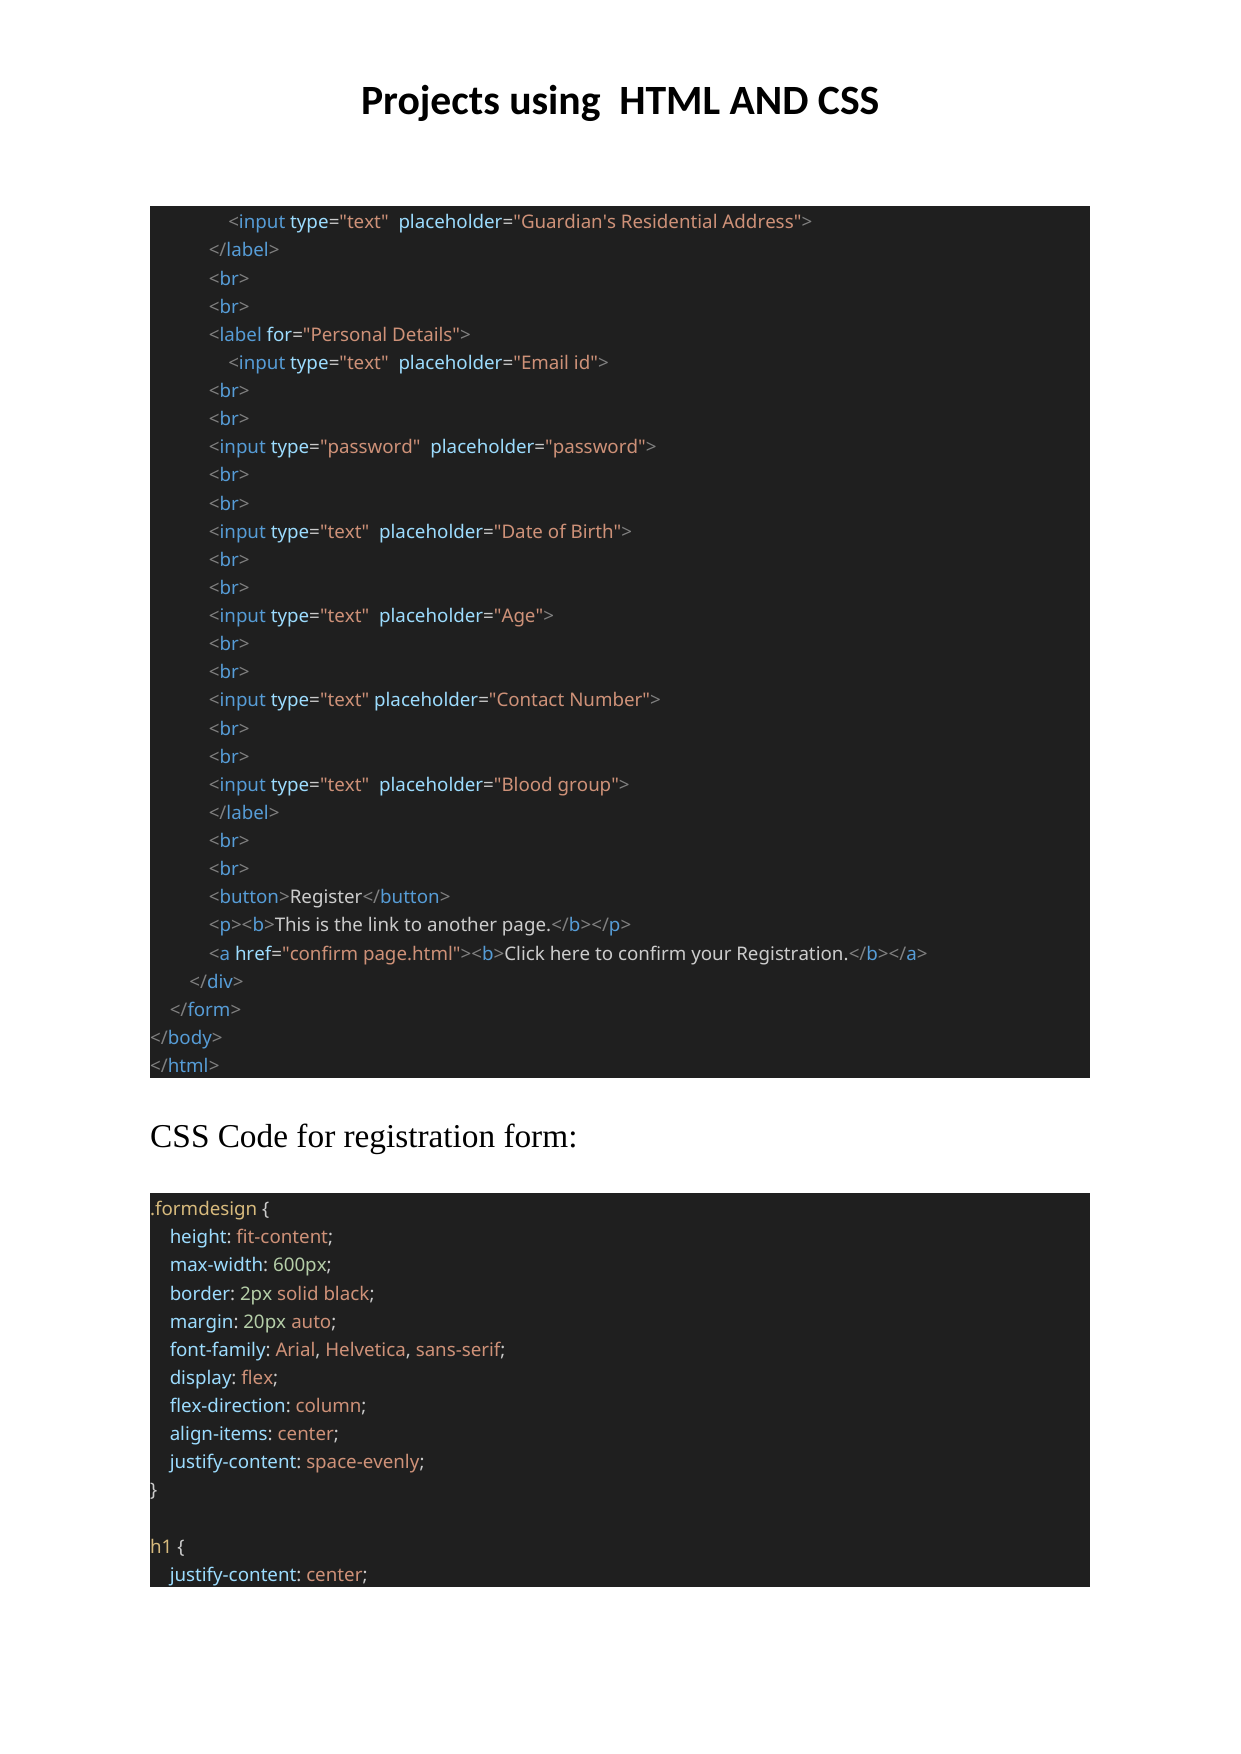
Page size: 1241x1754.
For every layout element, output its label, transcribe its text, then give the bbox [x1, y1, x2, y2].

text </html> [150, 1050, 1090, 1078]
text max-width: 600px; [150, 1249, 1090, 1277]
text <br> [150, 825, 1090, 853]
text CSS Code for registration form: [150, 1116, 1090, 1154]
text flex-direction: column; [150, 1390, 1090, 1418]
text <input type="text" placeholder="Contact Number"> [150, 684, 1090, 712]
text </label> [150, 797, 1090, 825]
text justify-content: space-evenly; [150, 1446, 1090, 1474]
text <input type="text" placeholder="Blood group"> [150, 768, 1090, 797]
text <a href="confirm page.html"><b>Click here to confirm your Registration.</b></a> [150, 937, 1090, 965]
text <br> [150, 262, 1090, 290]
text <br> [150, 403, 1090, 431]
text <br> [150, 572, 1090, 600]
text </form> [150, 993, 1090, 1022]
text display: flex; [150, 1362, 1090, 1390]
text <br> [150, 656, 1090, 684]
text align-items: center; [150, 1418, 1090, 1446]
text <br> [150, 628, 1090, 656]
text .formdesign { [150, 1193, 1090, 1221]
text <label for="Personal Details"> [150, 318, 1090, 347]
text } [150, 1474, 1090, 1502]
text <input type="text" placeholder="Age"> [150, 600, 1090, 628]
text <input type="password" placeholder="password"> [150, 431, 1090, 459]
text <br> [150, 543, 1090, 572]
text </body> [150, 1022, 1090, 1050]
text </label> [150, 234, 1090, 262]
text </div> [150, 965, 1090, 993]
text <input type="text" placeholder="Guardian's Residential Address"> [150, 206, 1090, 234]
text <br> [150, 375, 1090, 403]
text justify-content: center; [150, 1558, 1090, 1587]
text border: 2px solid black; [150, 1277, 1090, 1305]
text margin: 20px auto; [150, 1305, 1090, 1333]
text <button>Register</button> [150, 881, 1090, 909]
text <br> [150, 290, 1090, 318]
text <br> [150, 853, 1090, 881]
text <br> [150, 459, 1090, 487]
text <input type="text" placeholder="Email id"> [150, 347, 1090, 375]
text <input type="text" placeholder="Date of Birth"> [150, 515, 1090, 543]
text <p><b>This is the link to another page.</b></p> [150, 909, 1090, 937]
text height: fit-content; [150, 1221, 1090, 1249]
text h1 { [150, 1530, 1090, 1558]
text <br> [150, 740, 1090, 768]
text font-family: Arial, Helvetica, sans-serif; [150, 1333, 1090, 1362]
text <br> [150, 487, 1090, 515]
text <br> [150, 712, 1090, 740]
